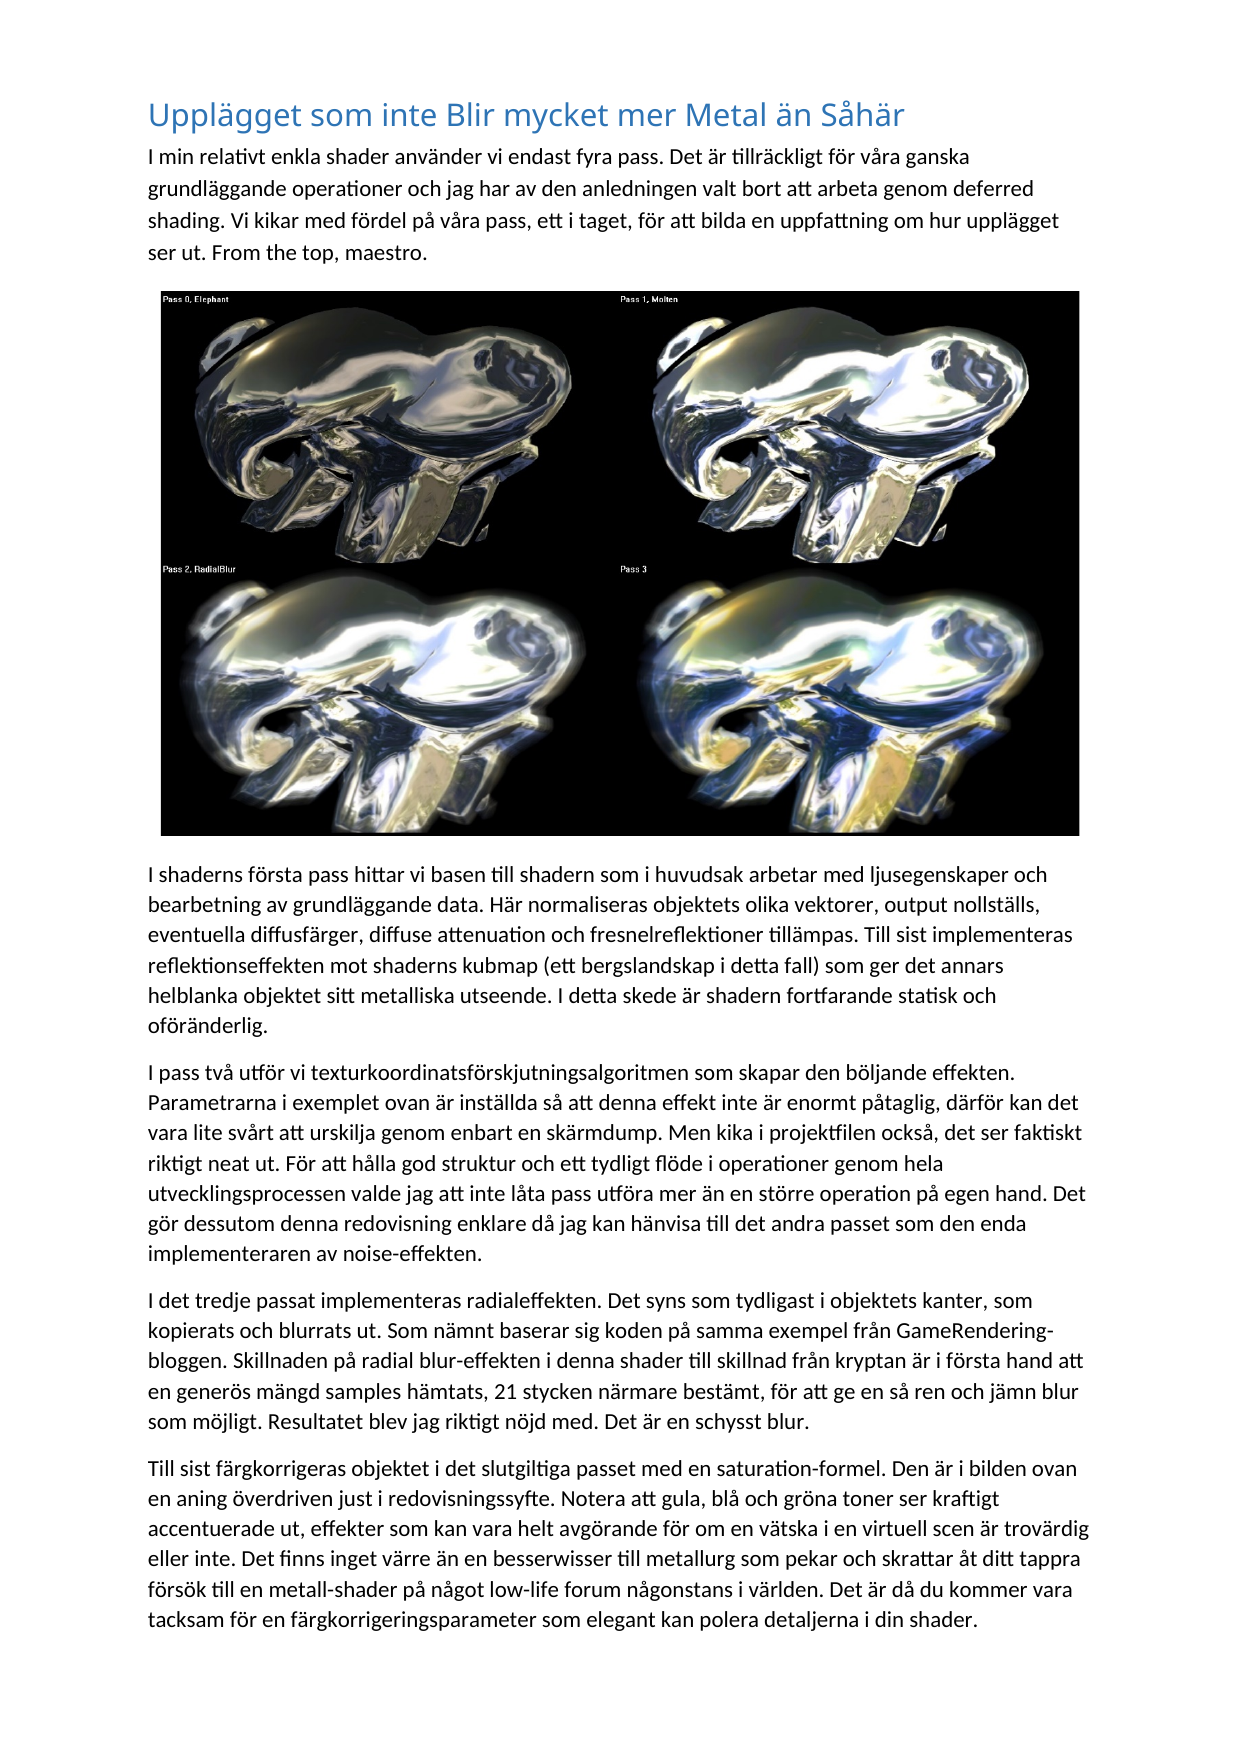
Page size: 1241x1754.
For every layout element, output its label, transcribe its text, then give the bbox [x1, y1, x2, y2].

subtitle Upplägget som inte Blir mycket mer Metal än Såhär [148, 93, 1092, 135]
text I det tredje passat implementeras radialeffekten. Det syns som tydligast i objektets kanter, som kopierats och blurrats ut. Som nämnt baserar sig koden på samma exempel från GameRendering-bloggen. Skillnaden på radial blur-effekten i denna shader till skillnad från kryptan är i första hand att en generös mängd samples hämtats, 21 stycken närmare bestämt, för att ge en så ren och jämn blur som möjligt. Resultatet blev jag riktigt nöjd med. Det är en schysst blur. [148, 1286, 1092, 1435]
text I pass två utför vi texturkoordinatsförskjutningsalgoritmen som skapar den böljande effekten. Parametrarna i exemplet ovan är inställda så att denna effekt inte är enormt påtaglig, därför kan det vara lite svårt att urskilja genom enbart en skärmdump. Men kika i projektfilen också, det ser faktiskt riktigt neat ut. För att hålla god struktur och ett tydligt flöde i operationer genom hela utvecklingsprocessen valde jag att inte låta pass utföra mer än en större operation på egen hand. Det gör dessutom denna redovisning enklare då jag kan hänvisa till det andra passet som den enda implementeraren av noise-effekten. [148, 1058, 1092, 1267]
text I shaderns första pass hittar vi basen till shadern som i huvudsak arbetar med ljusegenskaper och bearbetning av grundläggande data. Här normaliseras objektets olika vektorer, output nollställs, eventuella diffusfärger, diffuse attenuation och fresnelreflektioner tillämpas. Till sist implementeras reflektionseffekten mot shaderns kubmap (ett bergslandskap i detta fall) som ger det annars helblanka objektet sitt metalliska utseende. I detta skede är shadern fortfarande statisk och oföränderlig. [148, 860, 1092, 1039]
text I min relativt enkla shader använder vi endast fyra pass. Det är tillräckligt för våra ganska grundläggande operationer och jag har av den anledningen valt bort att arbeta genom deferred shading. Vi kikar med fördel på våra pass, ett i taget, för att bilda en uppfattning om hur upplägget ser ut. From the top, maestro. [148, 142, 1092, 266]
picture [160, 291, 1080, 836]
text Till sist färgkorrigeras objektet i det slutgiltiga passet med en saturation-formel. Den är i bilden ovan en aning överdriven just i redovisningssyfte. Notera att gula, blå och gröna toner ser kraftigt accentuerade ut, effekter som kan vara helt avgörande för om en vätska i en virtuell scen är trovärdig eller inte. Det finns inget värre än en besserwisser till metallurg som pekar och skrattar åt ditt tappra försök till en metall-shader på något low-life forum någonstans i världen. Det är då du kommer vara tacksam för en färgkorrigeringsparameter som elegant kan polera detaljerna i din shader. [148, 1454, 1092, 1633]
